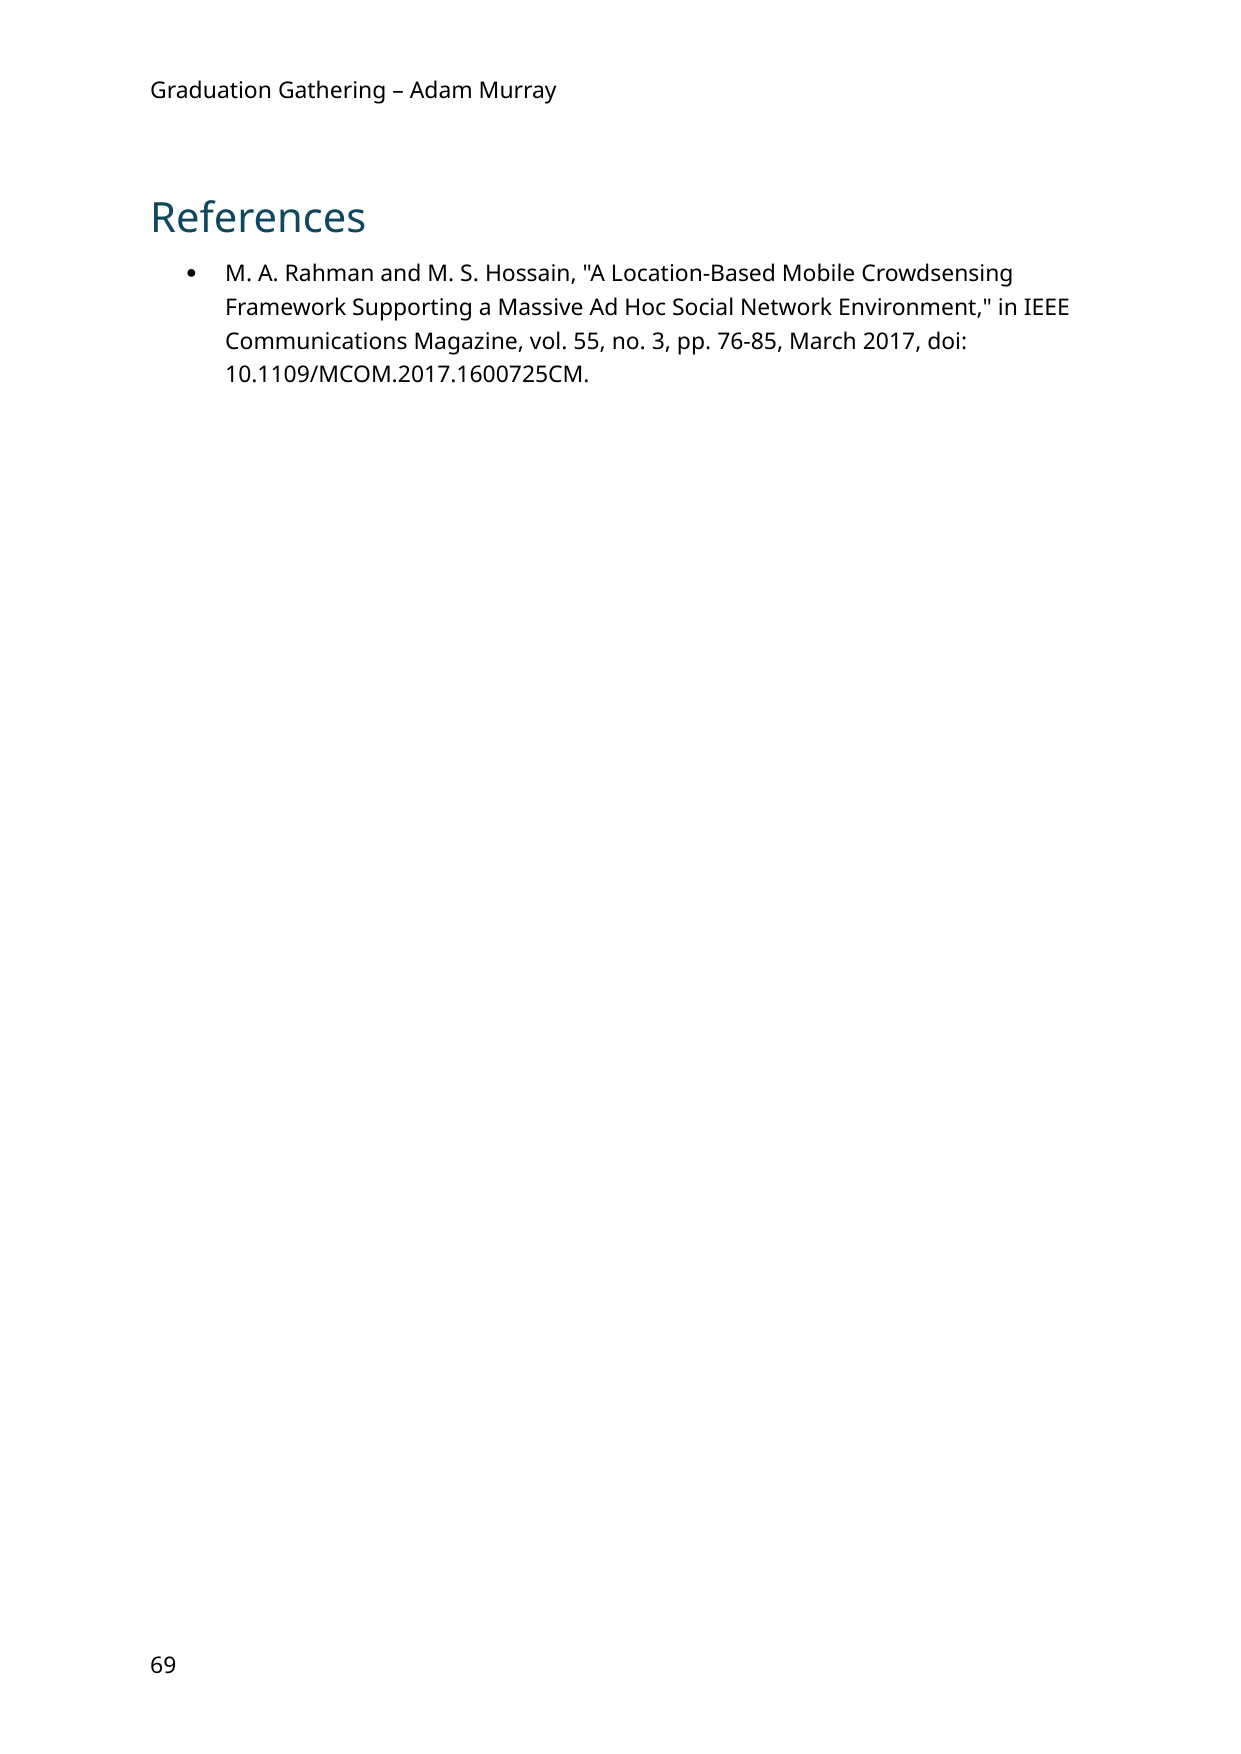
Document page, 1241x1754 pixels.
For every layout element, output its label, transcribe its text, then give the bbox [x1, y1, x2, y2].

subtitle References [150, 187, 1090, 244]
list M. A. Rahman and M. S. Hossain, "A Location-Based Mobile Crowdsensing Framework Supporting a Massive Ad Hoc Social Network Environment," in IEEE Communications Magazine, vol. 55, no. 3, pp. 76-85, March 2017, doi: 10.1109/MCOM.2017.1600725CM. [187, 257, 1090, 389]
